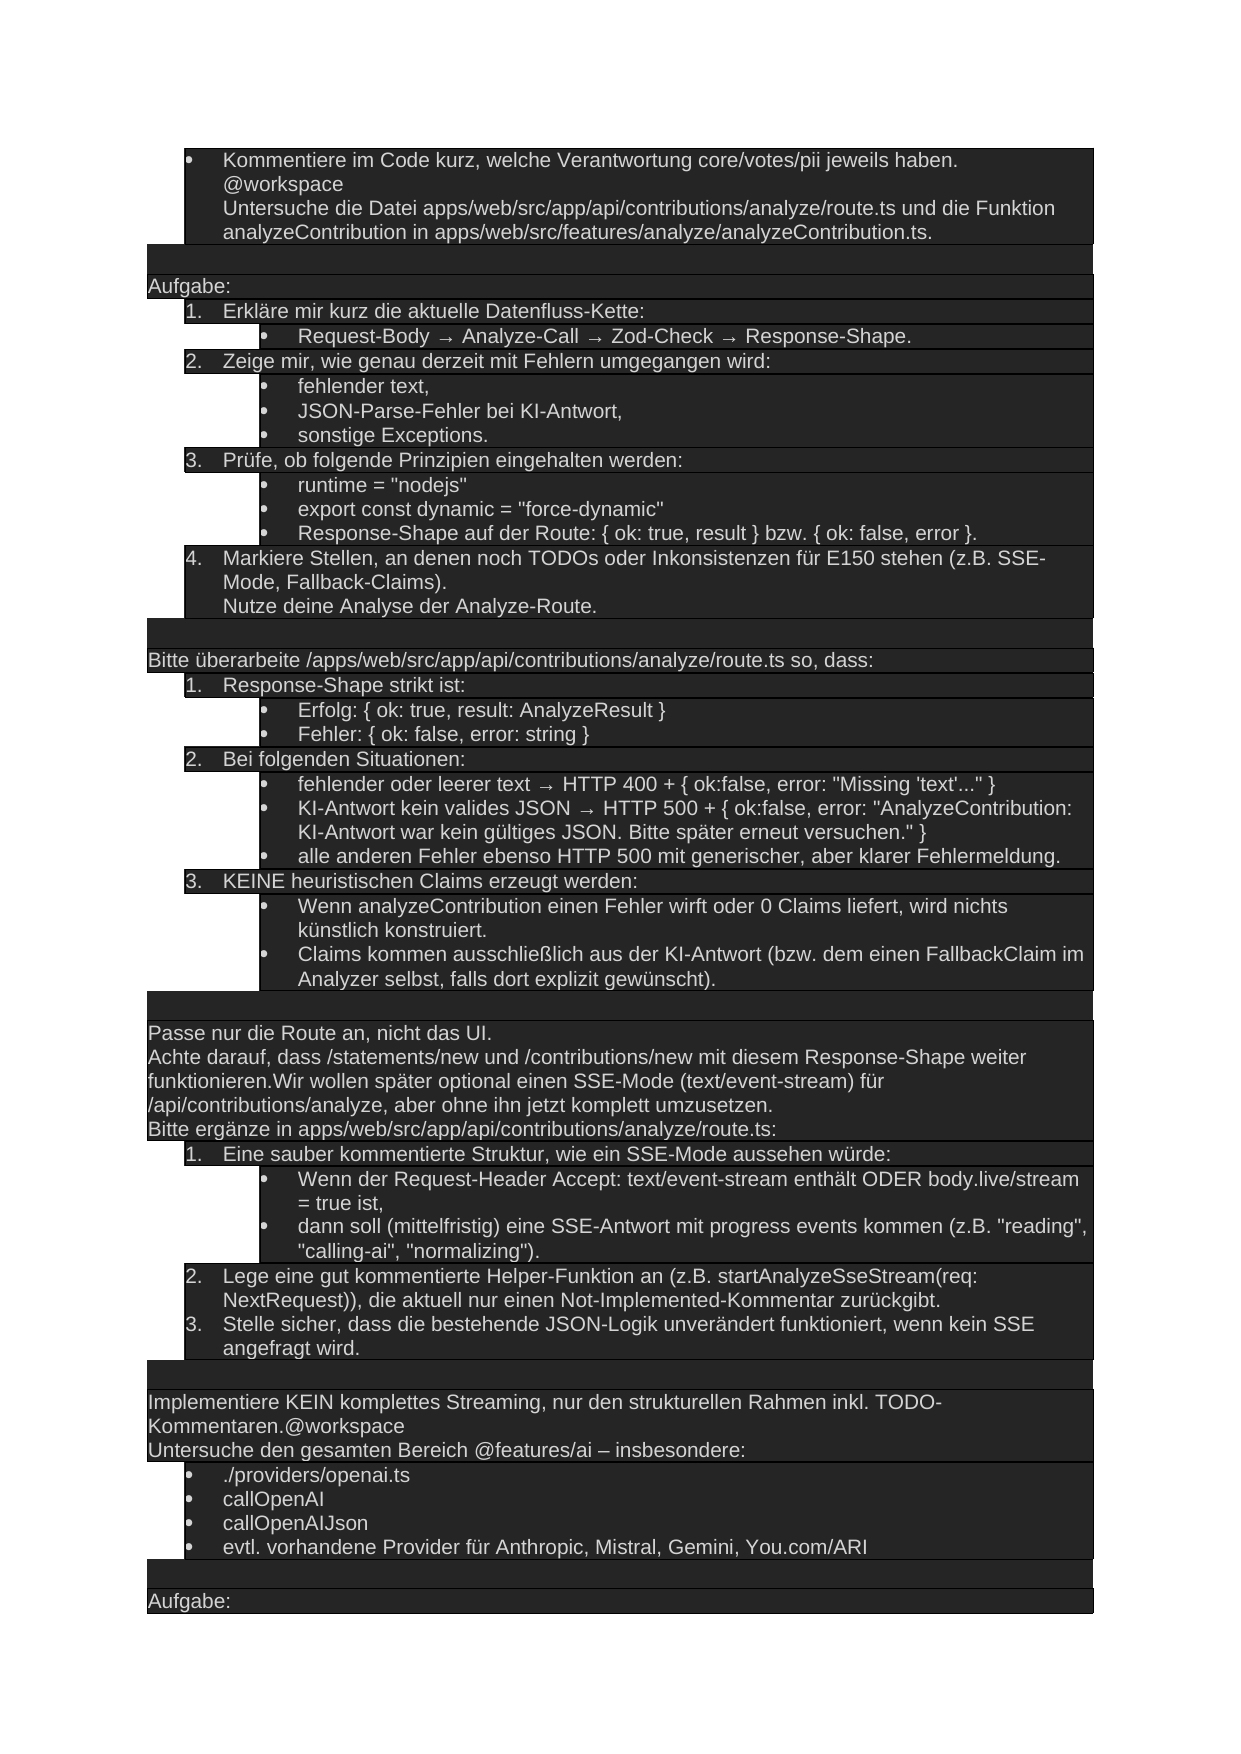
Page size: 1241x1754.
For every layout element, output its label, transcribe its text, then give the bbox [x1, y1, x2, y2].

list callOpenAI [186, 1486, 1093, 1510]
list Prüfe, ob folgende Prinzipien eingehalten werden: [186, 448, 1093, 472]
list runtime = "nodejs" [261, 473, 1093, 496]
list ./providers/openai.ts [186, 1463, 1093, 1486]
text Aufgabe: [148, 1589, 1093, 1613]
list Stelle sicher, dass die bestehende JSON-Logik unverändert funktioniert, wenn kein SSE angefragt wird. [186, 1311, 1093, 1359]
list Response-Shape auf der Route: { ok: true, result } bzw. { ok: false, error }. [261, 520, 1093, 545]
list KEINE heuristischen Claims erzeugt werden: [186, 870, 1093, 893]
list evtl. vorhandene Provider für Anthropic, Mistral, Gemini, You.com/ARI [186, 1534, 1093, 1559]
list Bei folgenden Situationen: [186, 748, 1093, 771]
list Zeige mir, wie genau derzeit mit Fehlern umgegangen wird: [186, 350, 1093, 373]
list alle anderen Fehler ebenso HTTP 500 mit generischer, aber klarer Fehlermeldung. [261, 844, 1093, 868]
list Kommentiere im Code kurz, welche Verantwortung core/votes/pii jeweils haben. @workspace Untersuche die Datei apps/web/src/app/api/contributions/analyze/route.ts und die Funktion analyzeContribution in apps/web/src/features/analyze/analyzeContribution.ts. [186, 149, 1093, 244]
text Implementiere KEIN komplettes Streaming, nur den strukturellen Rahmen inkl. TODO-Kommentaren.@workspace Untersuche den gesamten Bereich @features/ai – insbesondere: [148, 1390, 1093, 1461]
list Wenn der Request-Header Accept: text/event-stream enthält ODER body.live/stream = true ist, [261, 1167, 1093, 1214]
text Passe nur die Route an, nicht das UI. Achte darauf, dass /statements/new und /contributions/new mit diesem Response-Shape weiter funktionieren.Wir wollen später optional einen SSE-Mode (text/event-stream) für /api/contributions/analyze, aber ohne ihn jetzt komplett umzusetzen. [148, 1021, 1093, 1116]
list fehlender oder leerer text → HTTP 400 + { ok:false, error: "Missing 'text'..." } [261, 773, 1093, 796]
list Markiere Stellen, an denen noch TODOs oder Inkonsistenzen für E150 stehen (z.B. SSE-Mode, Fallback-Claims). Nutze deine Analyse der Analyze-Route. [186, 546, 1093, 618]
list KI-Antwort kein valides JSON → HTTP 500 + { ok:false, error: "AnalyzeContribution: KI-Antwort war kein gültiges JSON. Bitte später erneut versuchen." } [261, 796, 1093, 844]
list sonstige Exceptions. [261, 422, 1093, 447]
list Request-Body → Analyze-Call → Zod-Check → Response-Shape. [261, 325, 1093, 348]
list Fehler: { ok: false, error: string } [261, 721, 1093, 746]
list JSON-Parse-Fehler bei KI-Antwort, [261, 398, 1093, 422]
list fehlender text, [261, 375, 1093, 398]
list Response-Shape strikt ist: [186, 674, 1093, 697]
list Eine sauber kommentierte Struktur, wie ein SSE-Mode aussehen würde: [186, 1142, 1093, 1165]
list Wenn analyzeContribution einen Fehler wirft oder 0 Claims liefert, wird nichts künstlich konstruiert. [261, 895, 1093, 942]
list Claims kommen ausschließlich aus der KI-Antwort (bzw. dem einen FallbackClaim im Analyzer selbst, falls dort explizit gewünscht). [261, 942, 1093, 990]
list Erfolg: { ok: true, result: AnalyzeResult } [261, 699, 1093, 721]
text Bitte ergänze in apps/web/src/app/api/contributions/analyze/route.ts: [148, 1116, 1093, 1140]
list callOpenAIJson [186, 1510, 1093, 1534]
list Erkläre mir kurz die aktuelle Datenfluss-Kette: [186, 300, 1093, 323]
list dann soll (mittelfristig) eine SSE-Antwort mit progress events kommen (z.B. "reading", "calling-ai", "normalizing"). [261, 1214, 1093, 1262]
list Lege eine gut kommentierte Helper-Funktion an (z.B. startAnalyzeSseStream(req: NextRequest)), die aktuell nur einen Not-Implemented-Kommentar zurückgibt. [186, 1264, 1093, 1311]
text Aufgabe: [148, 275, 1093, 298]
list export const dynamic = "force-dynamic" [261, 496, 1093, 520]
text Bitte überarbeite /apps/web/src/app/api/contributions/analyze/route.ts so, dass: [148, 649, 1093, 672]
